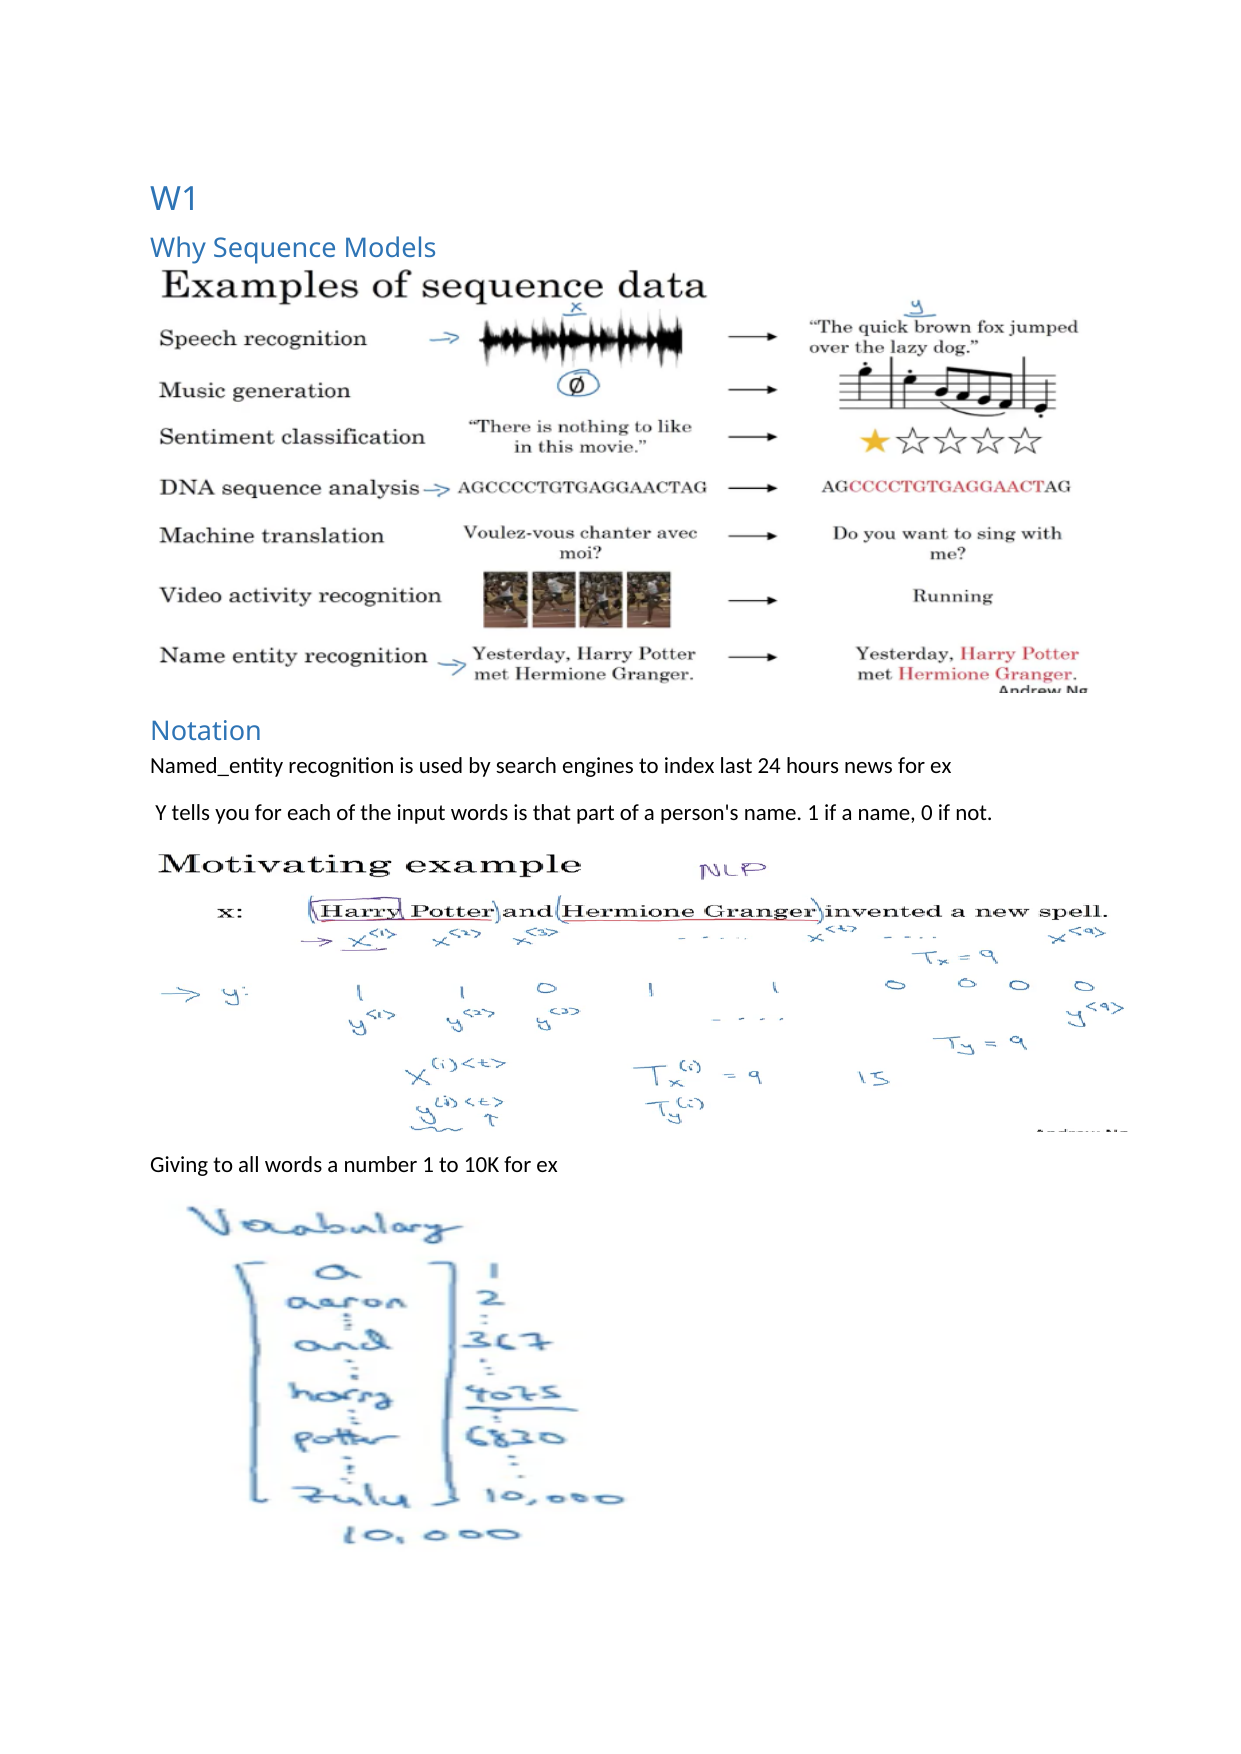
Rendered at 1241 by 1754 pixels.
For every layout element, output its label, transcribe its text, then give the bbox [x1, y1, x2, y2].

picture [150, 845, 1133, 1132]
text Named_entity recognition is used by search engines to index last 24 hours news for ex [150, 752, 1090, 779]
picture [150, 267, 1091, 693]
picture [150, 1197, 649, 1561]
subtitle W1 [150, 175, 1090, 220]
text Giving to all words a number 1 to 10K for ex [150, 1150, 1090, 1178]
text Y tells you for each of the input words is that part of a person's name. 1 if a name, 0 if not. [150, 798, 1090, 826]
subtitle Why Sequence Models [150, 228, 1090, 265]
subtitle Notation [150, 712, 1090, 749]
